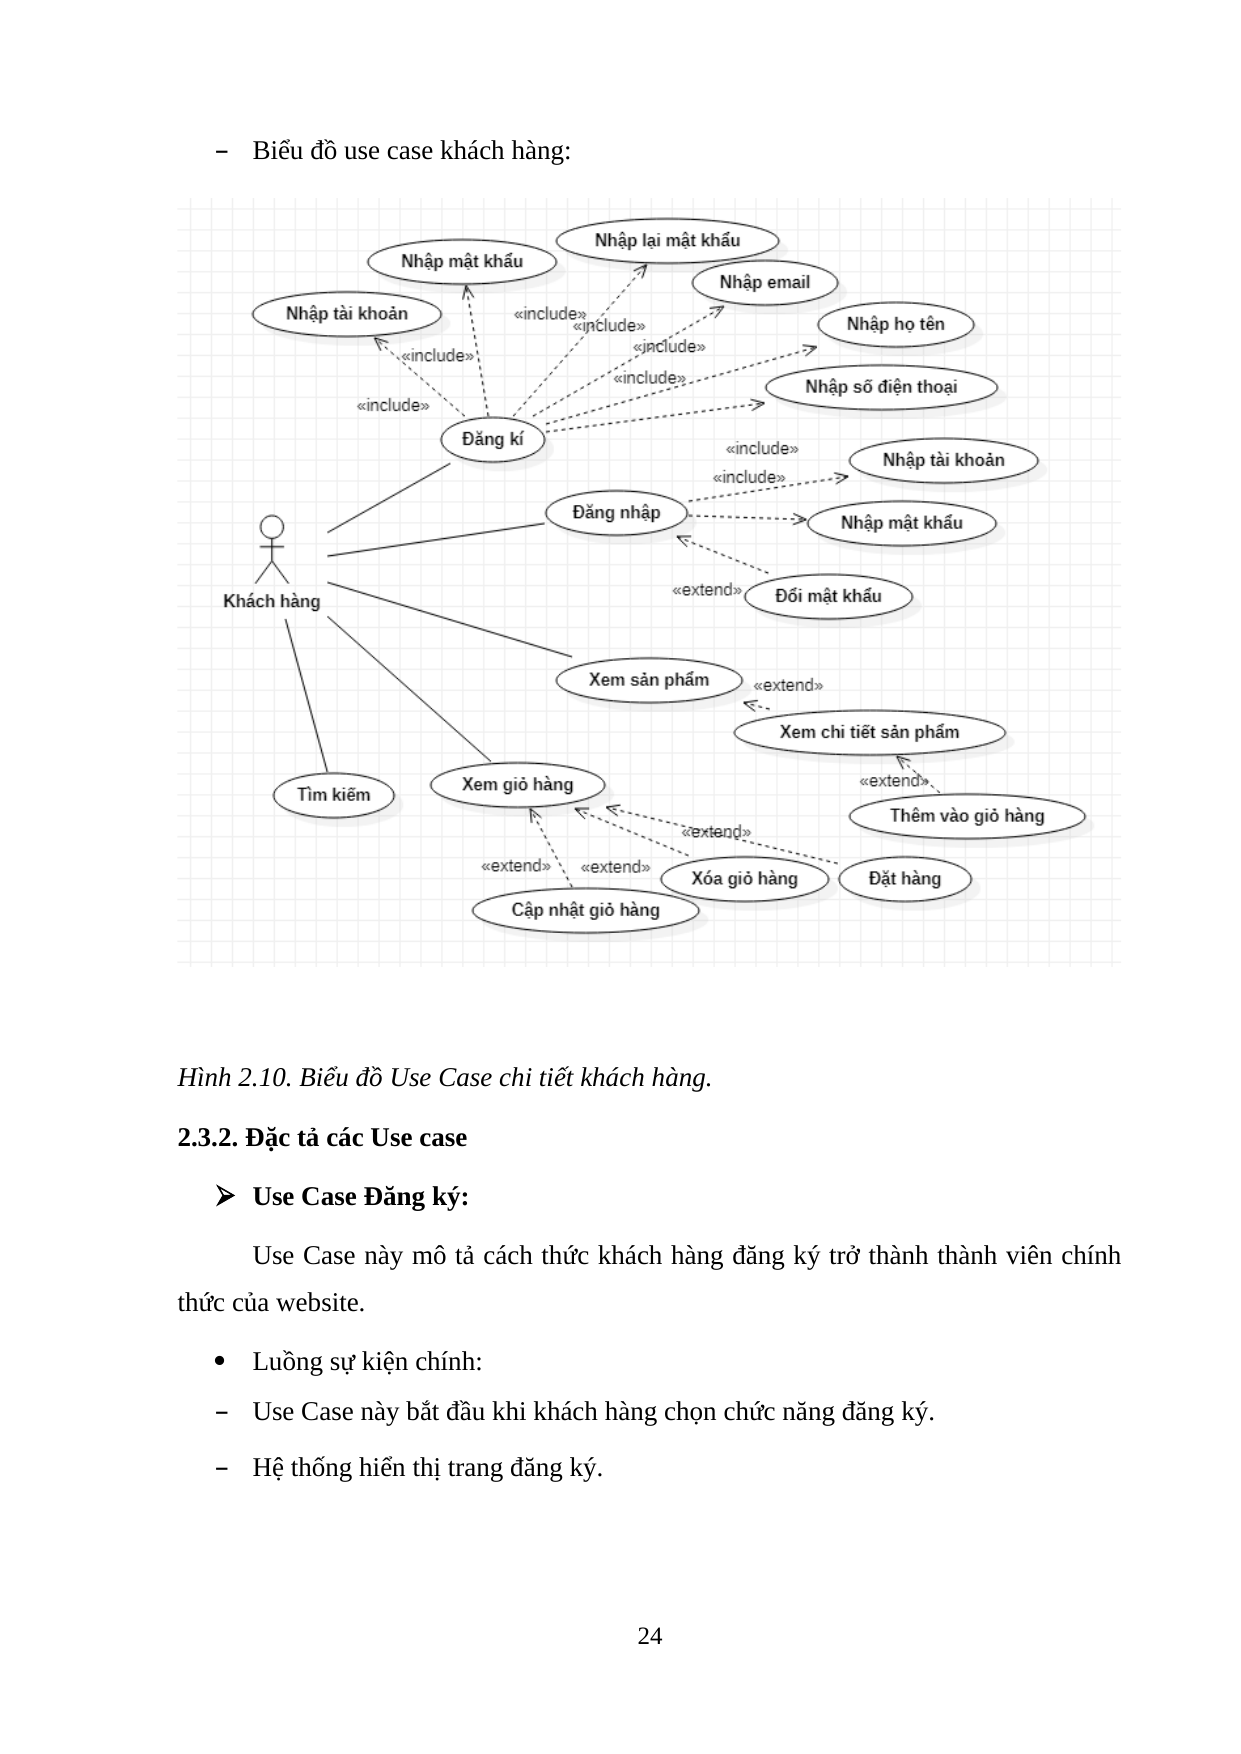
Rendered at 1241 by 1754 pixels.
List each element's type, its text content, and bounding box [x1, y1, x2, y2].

list Use Case Đăng ký: [215, 1180, 1122, 1211]
picture [177, 198, 1122, 967]
list Biểu đồ use case khách hàng: [215, 131, 1122, 167]
list Luồng sự kiện chính: [215, 1345, 1122, 1376]
text Use Case này mô tả cách thức khách hàng đăng ký trở thành thành viên chính thức của website. [177, 1239, 1122, 1317]
list Use Case này bắt đầu khi khách hàng chọn chức năng đăng ký. [215, 1392, 1122, 1429]
list Hệ thống hiển thị trang đăng ký. [215, 1447, 1122, 1484]
subtitle Đặc tả các Use case [177, 1121, 1122, 1152]
